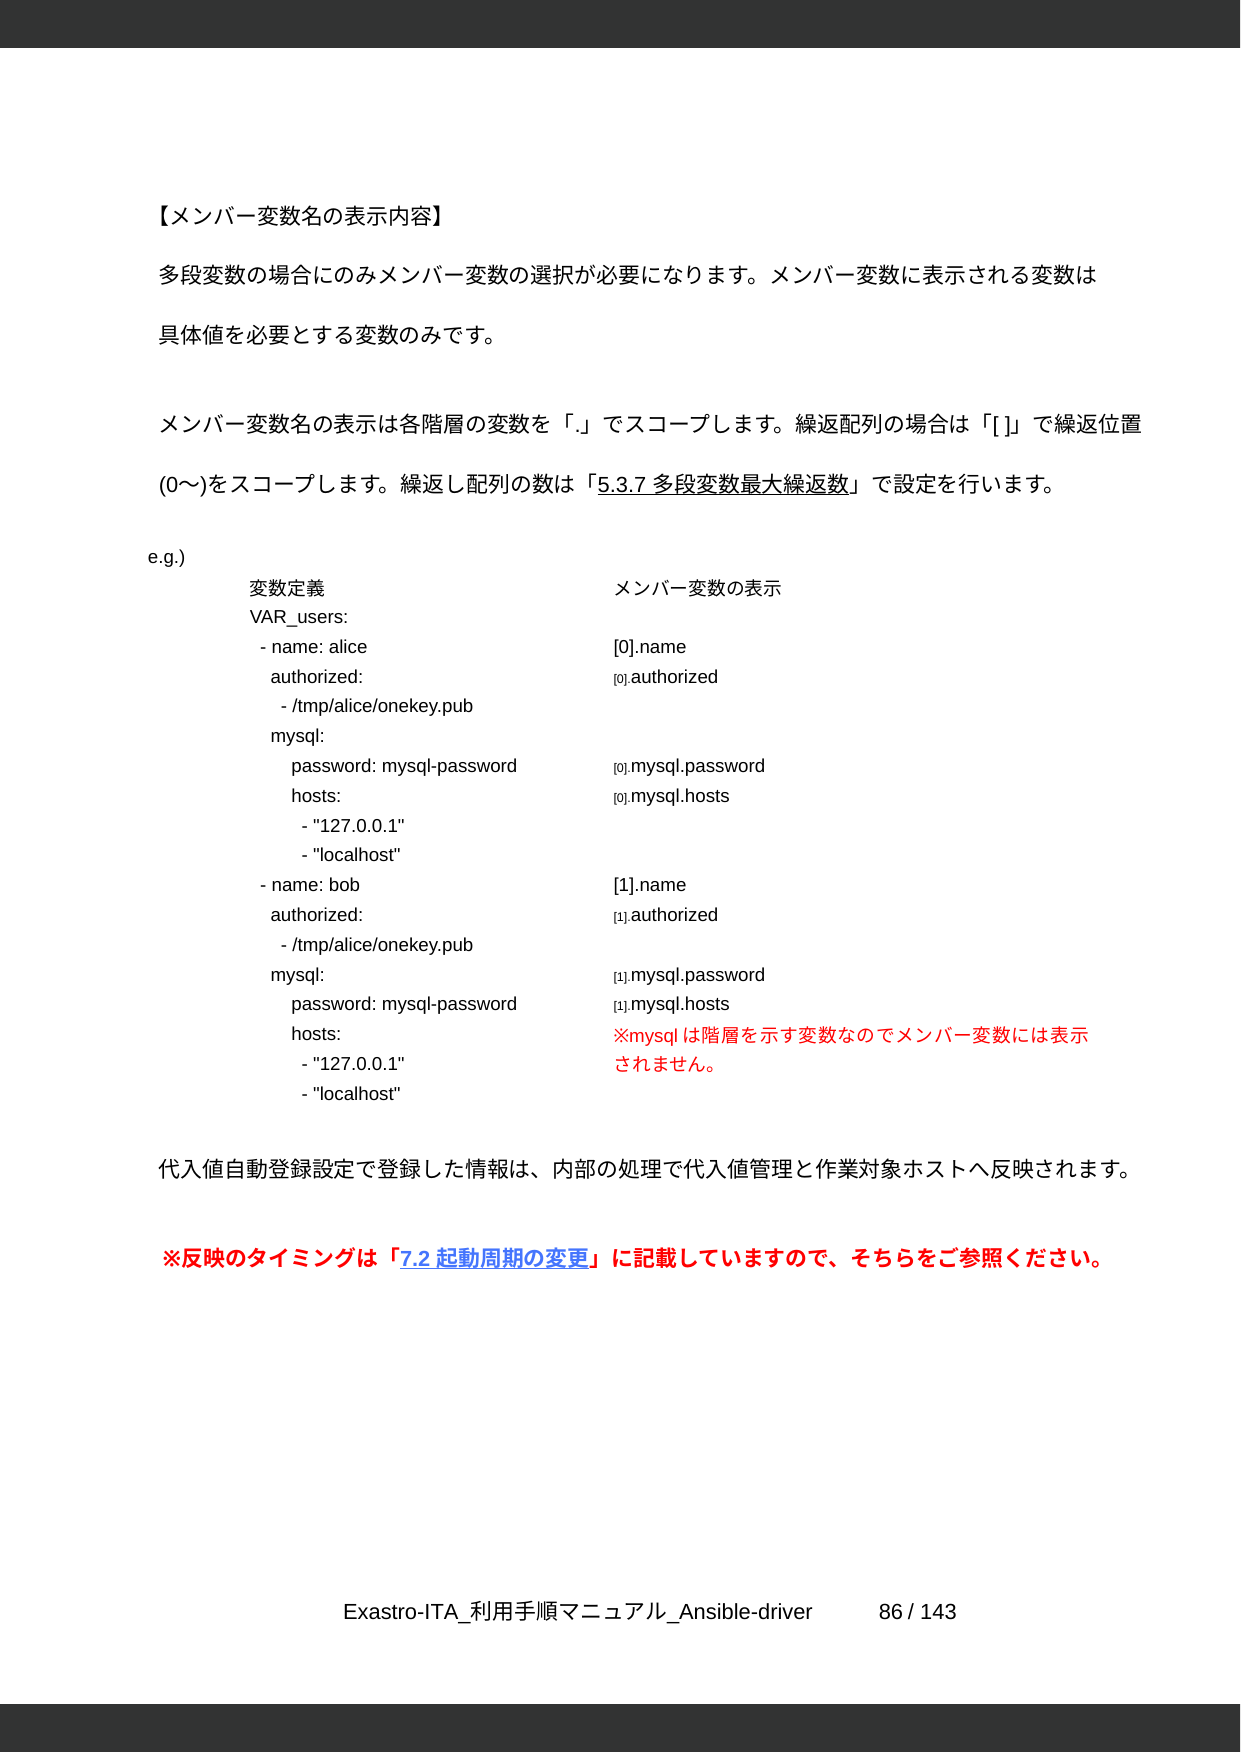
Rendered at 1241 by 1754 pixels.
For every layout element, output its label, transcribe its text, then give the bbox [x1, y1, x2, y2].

text e.g.) [148, 542, 1152, 572]
table_header 変数定義 VAR_users: - name: alice authorized: - /tmp/alice/onekey.pub mysql: password: mysql-password hosts: - "127.0.0.1" - "localhost" - name: bob authorized: - /tmp/alice/onekey.pub mysql: password: mysql-password hosts: - "127.0.0.1" - "localhost" [238, 572, 602, 1108]
text 多段変数の場合にのみメンバー変数の選択が必要になります。メンバー変数に表示される変数は [148, 244, 1152, 304]
text 代入値自動登録設定で登録した情報は、内部の処理で代入値管理と作業対象ホストへ反映されます。 [148, 1138, 1152, 1198]
text 具体値を必要とする変数のみです。 [148, 304, 1152, 363]
table_header メンバー変数の表示 [0].name [0].authorized [0].mysql.password [0].mysql.hosts [1].name [1].authorized [1].mysql.password [1].mysql.hosts ※mysqlは階層を示す変数なのでメンバー変数には表示されません。 [602, 572, 1100, 1108]
picture [0, 0, 1241, 48]
text ※反映のタイミングは「7.2 起動周期の変更」に記載していますので、そちらをご参照ください。 [162, 1227, 1152, 1287]
text メンバー変数名の表示は各階層の変数を「.」でスコープします。繰返配列の場合は「[ ]」で繰返位置(0～)をスコープします。繰返し配列の数は「5.3.7 多段変数最大繰返数」で設定を行います。 [159, 393, 1152, 512]
text 【メンバー変数名の表示内容】 [148, 185, 1152, 244]
picture [0, 1704, 1241, 1752]
